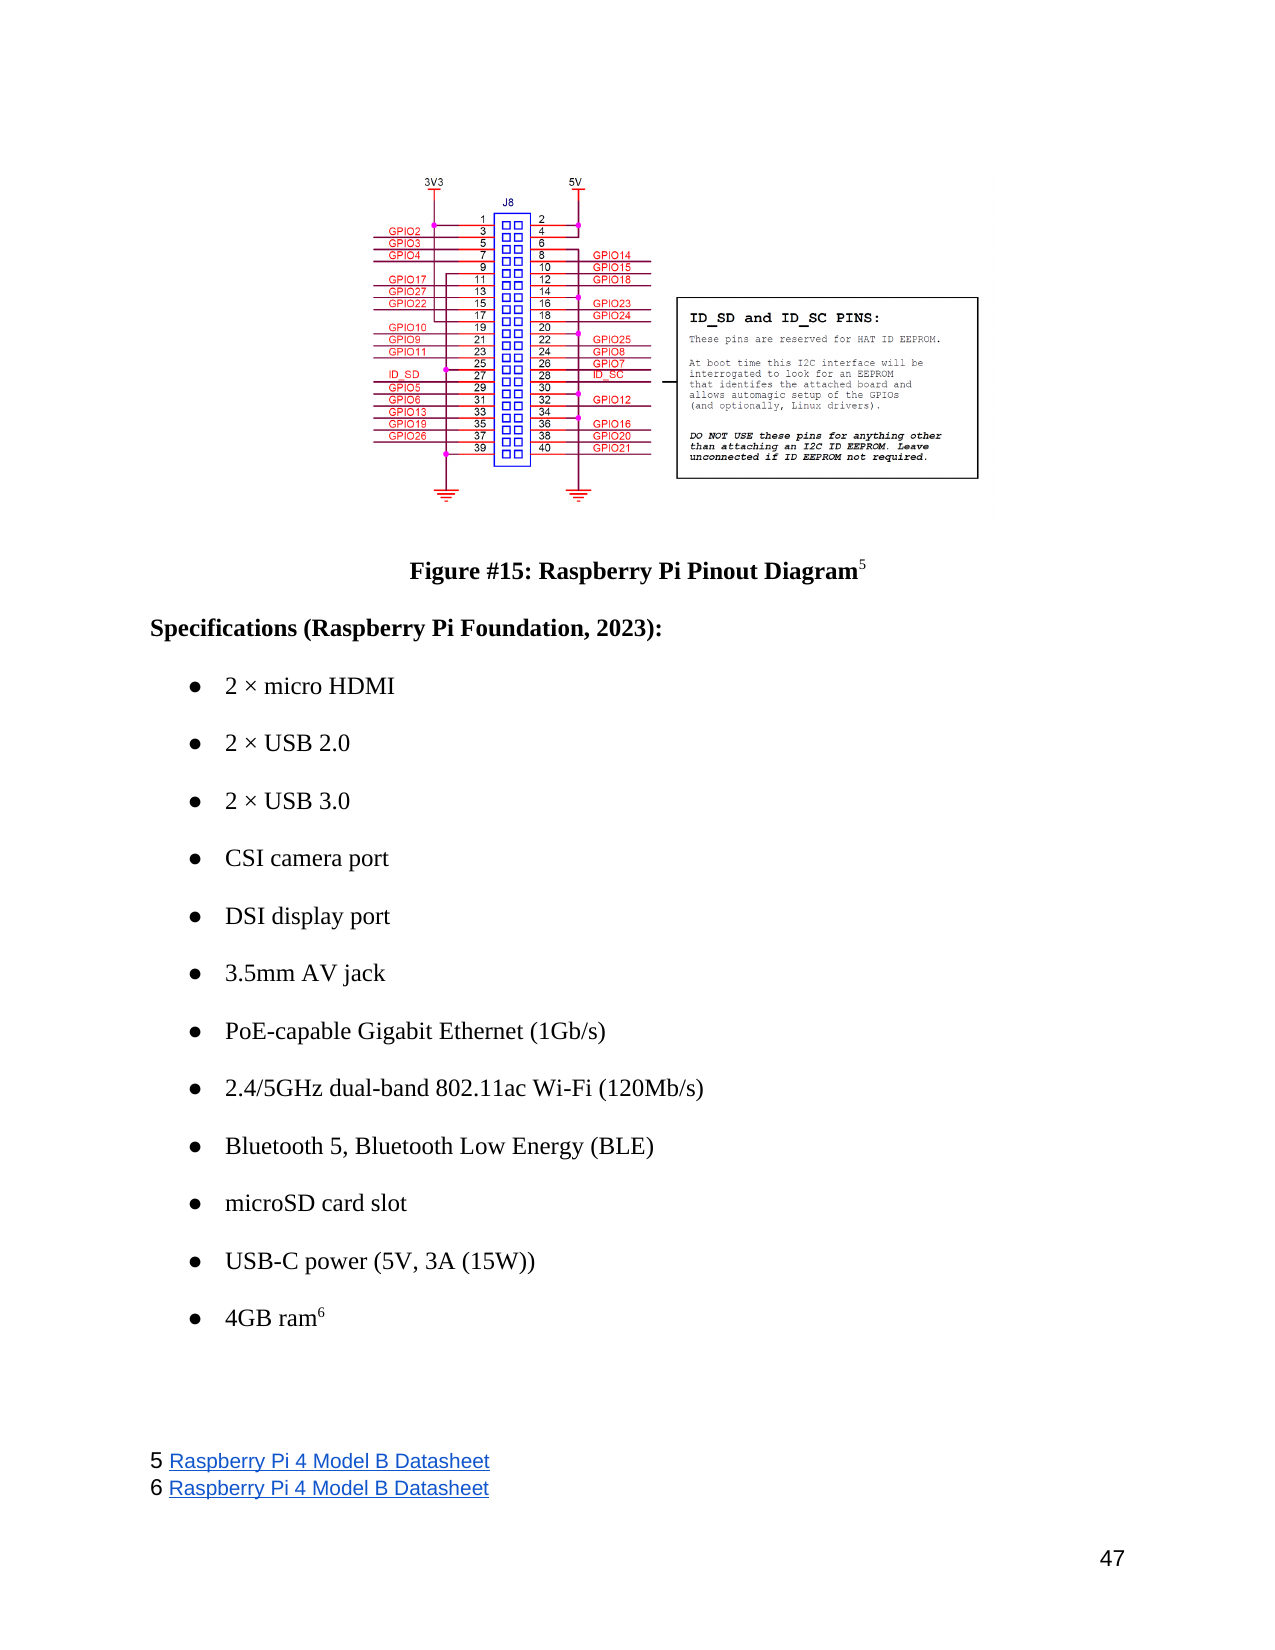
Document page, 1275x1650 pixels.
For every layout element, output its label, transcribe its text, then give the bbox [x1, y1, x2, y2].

text Specifications (Raspberry Pi Foundation, 2023): [150, 613, 1125, 642]
list 4GB ram [187, 1303, 1125, 1332]
list USB-C power (5V, 3A (15W)) [187, 1246, 1125, 1275]
subtitle Figure #15: Raspberry Pi Pinout Diagram [150, 556, 1125, 585]
list 2 × USB 2.0 [187, 728, 1125, 757]
list PoE-capable Gigabit Ethernet (1Gb/s) [187, 1016, 1125, 1045]
list 2.4/5GHz dual-band 802.11ac Wi-Fi (120Mb/s) [187, 1073, 1125, 1102]
list Bluetooth 5, Bluetooth Low Energy (BLE) [187, 1131, 1125, 1160]
list microSD card slot [187, 1188, 1125, 1217]
list DSI display port [187, 901, 1125, 930]
list CSI camera port [187, 843, 1125, 872]
list 3.5mm AV jack [187, 958, 1125, 987]
list 2 × micro HDMI [187, 671, 1125, 700]
picture [355, 166, 996, 528]
list 2 × USB 3.0 [187, 786, 1125, 815]
